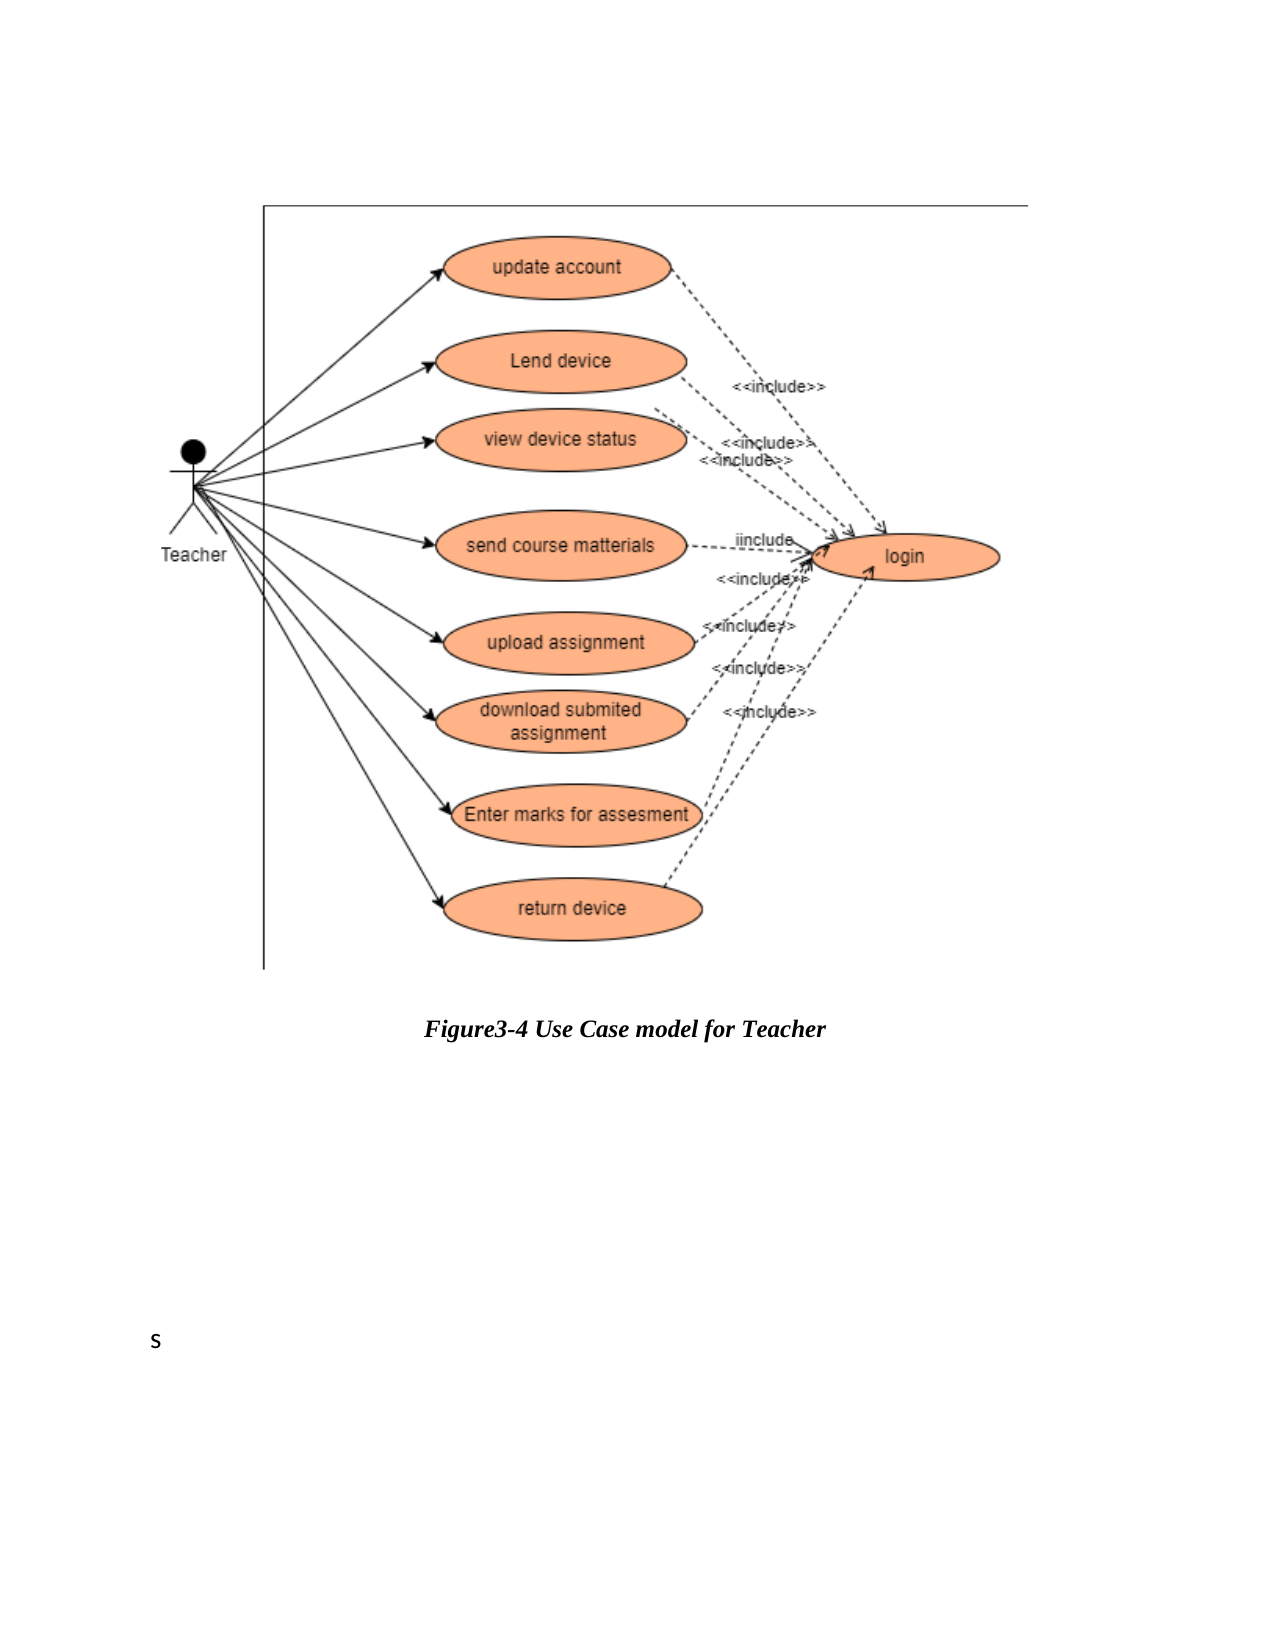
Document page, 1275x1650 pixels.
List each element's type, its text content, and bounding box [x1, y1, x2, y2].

subtitle Figure3-4 Use Case model for Teacher [150, 1014, 1125, 1042]
picture [161, 205, 1030, 970]
text s [150, 1320, 1125, 1356]
